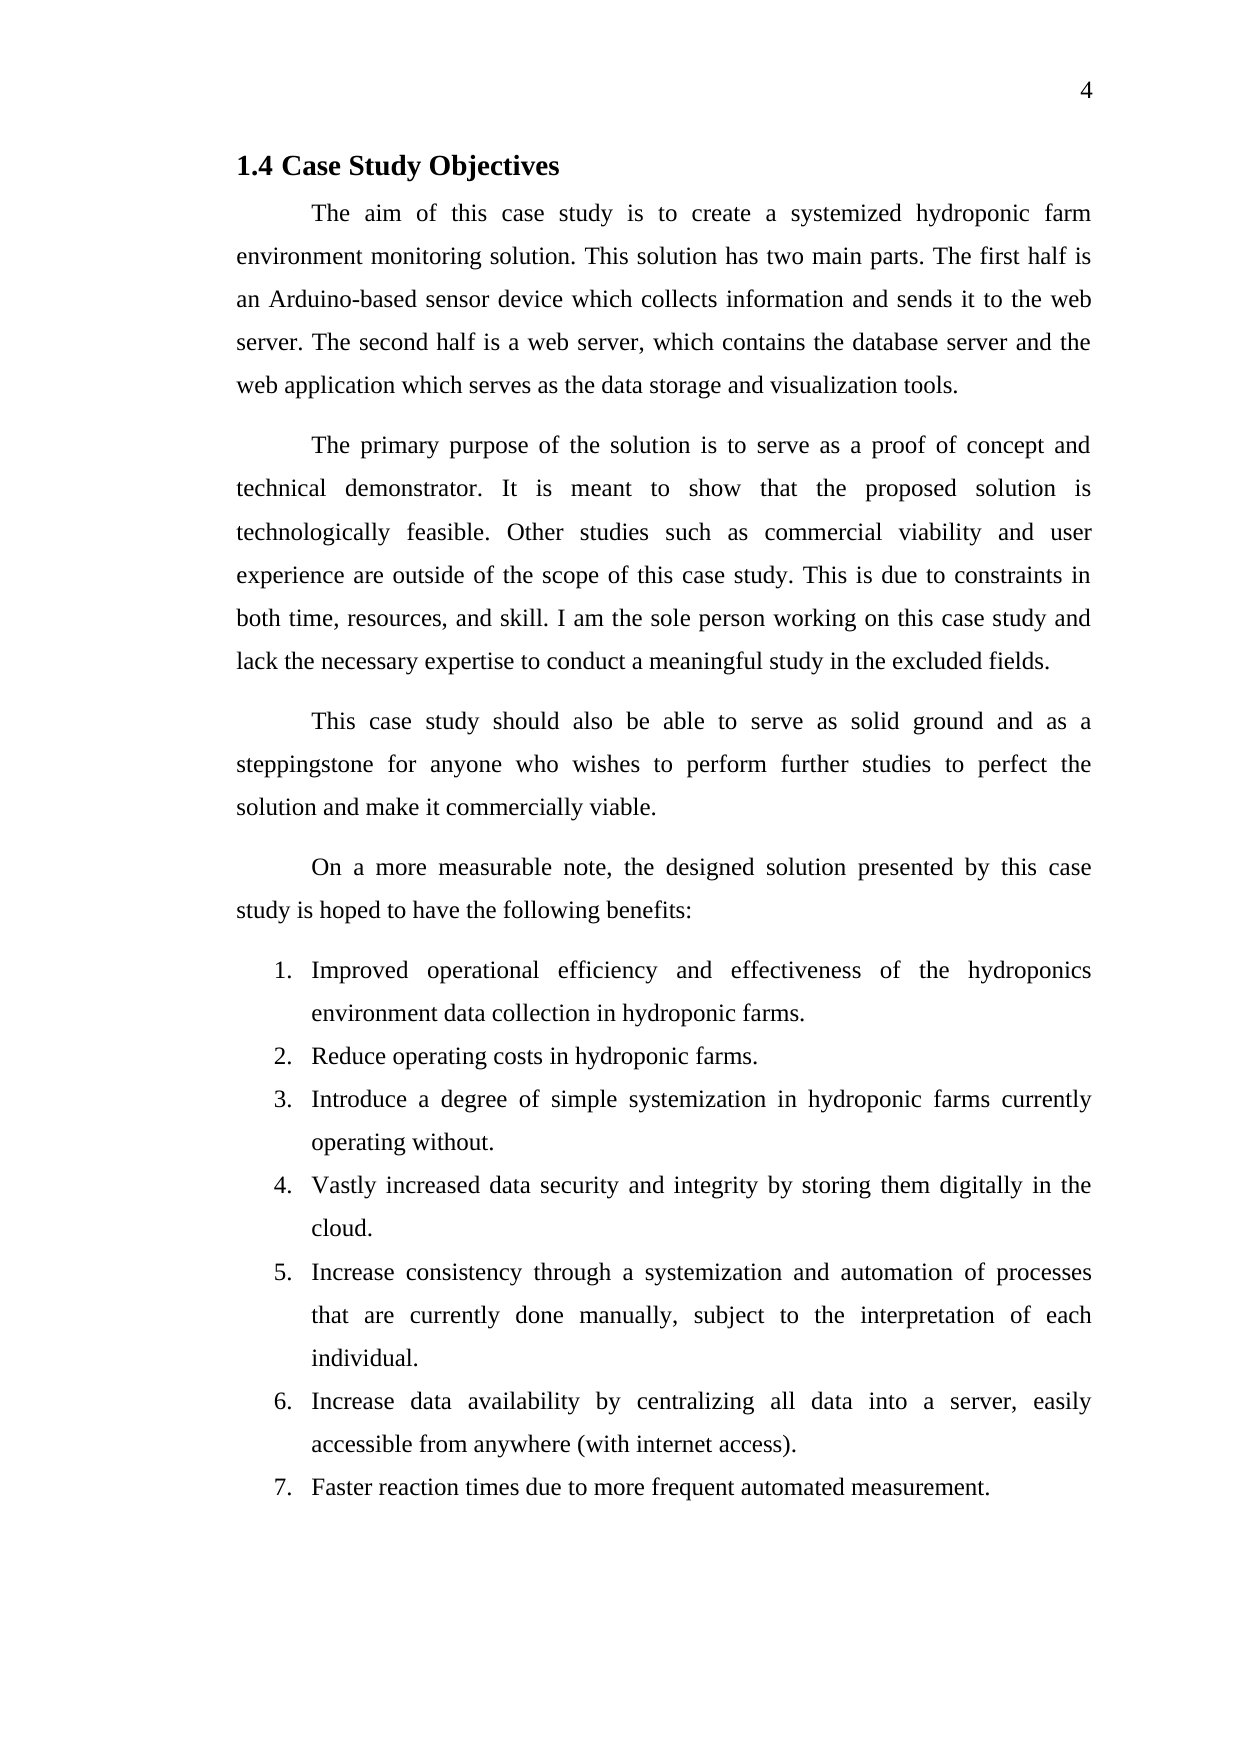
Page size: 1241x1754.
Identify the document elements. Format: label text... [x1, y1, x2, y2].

list Improved operational efficiency and effectiveness of the hydroponics environment data collection in hydroponic farms. [274, 955, 1092, 1027]
list Increase consistency through a systemization and automation of processes that are currently done manually, subject to the interpretation of each individual. [274, 1257, 1092, 1372]
text The aim of this case study is to create a systemized hydroponic farm environment monitoring solution. This solution has two main parts. The first half is an Arduino-based sensor device which collects information and sends it to the web server. The second half is a web server, which contains the database server and the web application which serves as the data storage and visualization tools. [236, 198, 1092, 399]
subtitle Case Study Objectives [236, 148, 1092, 181]
list Introduce a degree of simple systemization in hydroponic farms currently operating without. [274, 1084, 1092, 1156]
list Vastly increased data security and integrity by storing them digitally in the cloud. [274, 1170, 1092, 1242]
text On a more measurable note, the designed solution presented by this case study is hoped to have the following benefits: [236, 852, 1092, 924]
list Faster reaction times due to more frequent automated measurement. [274, 1472, 1092, 1501]
list Increase data availability by centralizing all data into a server, easily accessible from anywhere (with internet access). [274, 1386, 1092, 1458]
text This case study should also be able to serve as solid ground and as a steppingstone for anyone who wishes to perform further studies to perfect the solution and make it commercially viable. [236, 706, 1092, 821]
text The primary purpose of the solution is to serve as a proof of concept and technical demonstrator. It is meant to show that the proposed solution is technologically feasible. Other studies such as commercial viability and user experience are outside of the scope of this case study. This is due to constraints in both time, resources, and skill. I am the sole person working on this case study and lack the necessary expertise to conduct a meaningful study in the excluded fields. [236, 430, 1092, 675]
list Reduce operating costs in hydroponic farms. [274, 1041, 1092, 1070]
